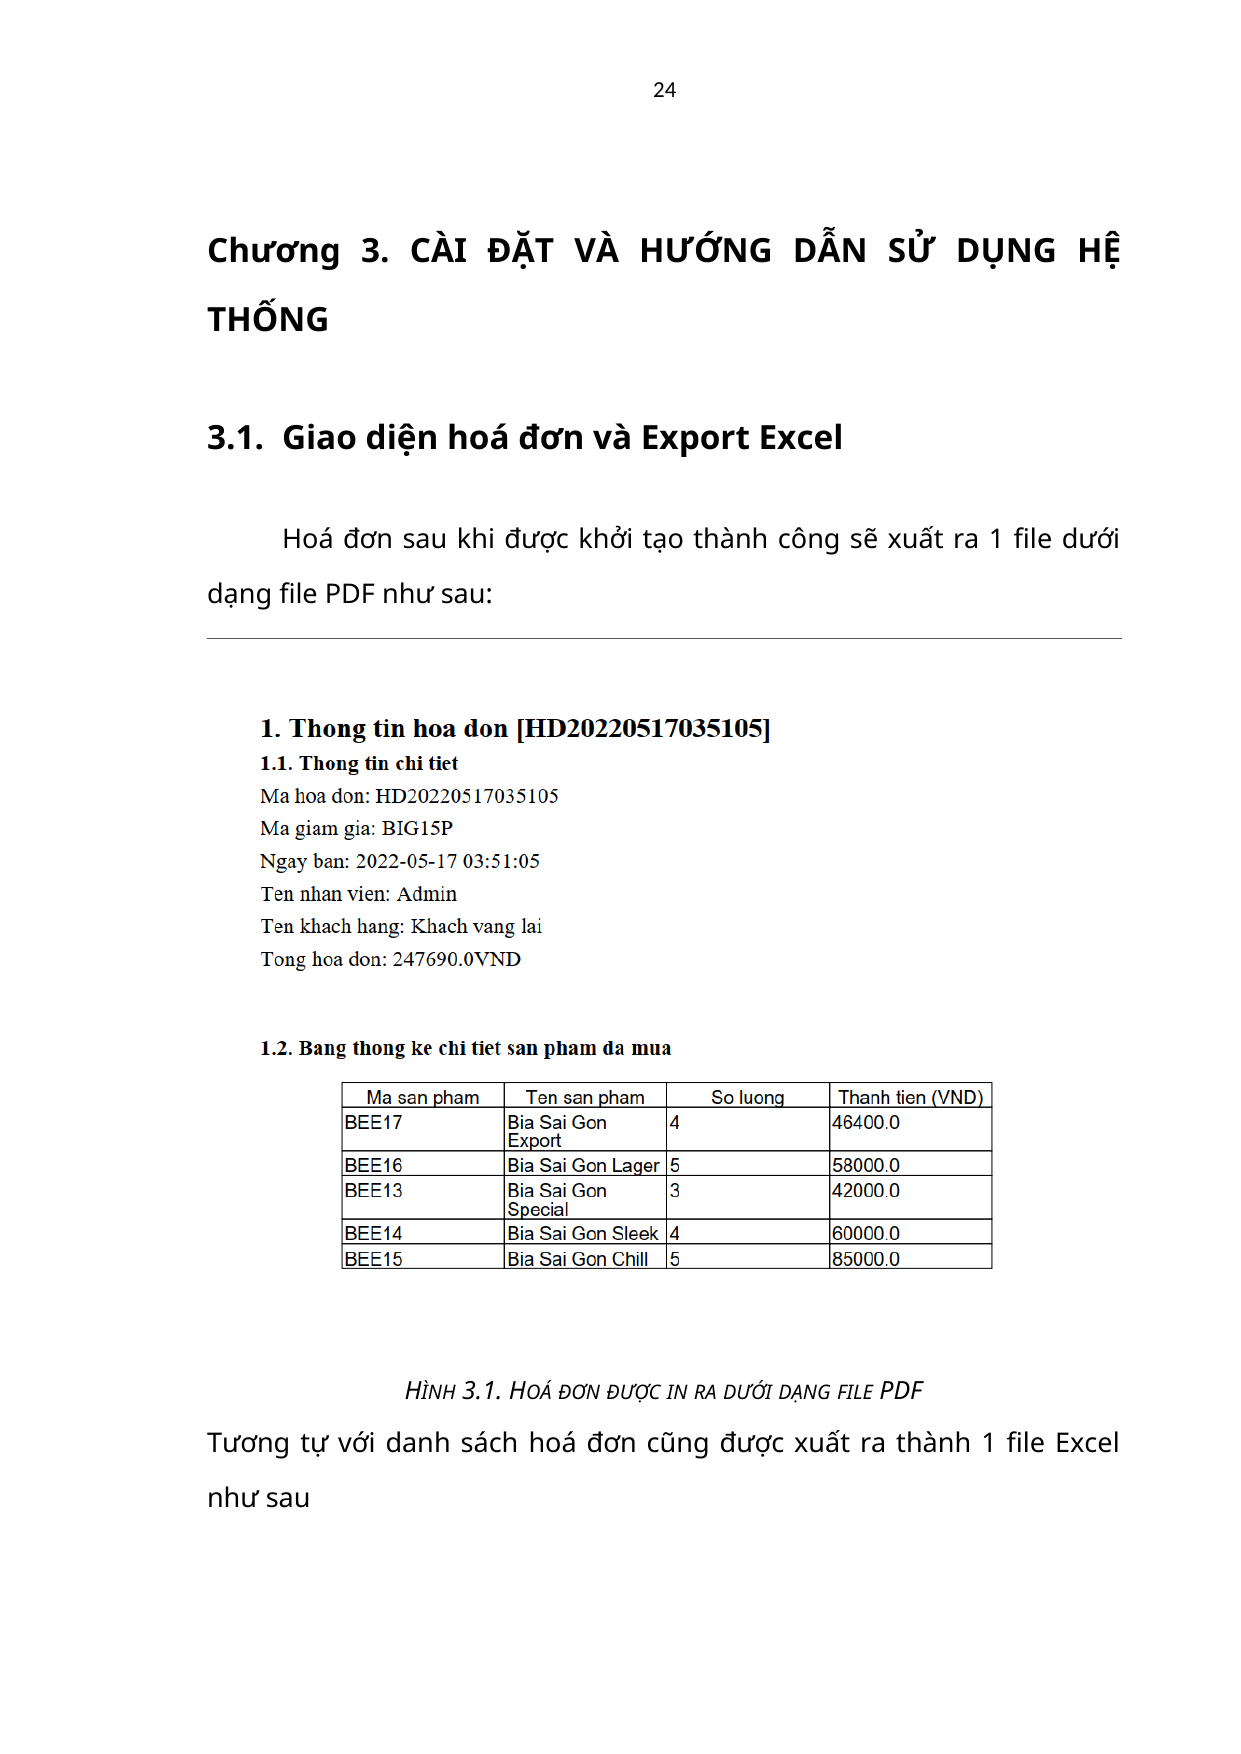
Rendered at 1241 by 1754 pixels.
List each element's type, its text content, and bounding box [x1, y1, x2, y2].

subtitle Giao diện hoá đơn và Export Excel [207, 413, 1122, 459]
text Tương tự với danh sách hoá đơn cũng được xuất ra thành 1 file Excel như sau [207, 1423, 1122, 1516]
subtitle Chương 3. CÀI ĐẶT VÀ HƯỚNG DẪN SỬ DỤNG HỆ THỐNG [207, 227, 1122, 341]
picture [206, 638, 1123, 1351]
text Hoá đơn sau khi được khởi tạo thành công sẽ xuất ra 1 file dưới dạng file PDF như sau: [207, 519, 1122, 611]
text Hình 3.1. Hoá đơn được in ra dưới dạng file PDF [207, 1373, 1122, 1407]
